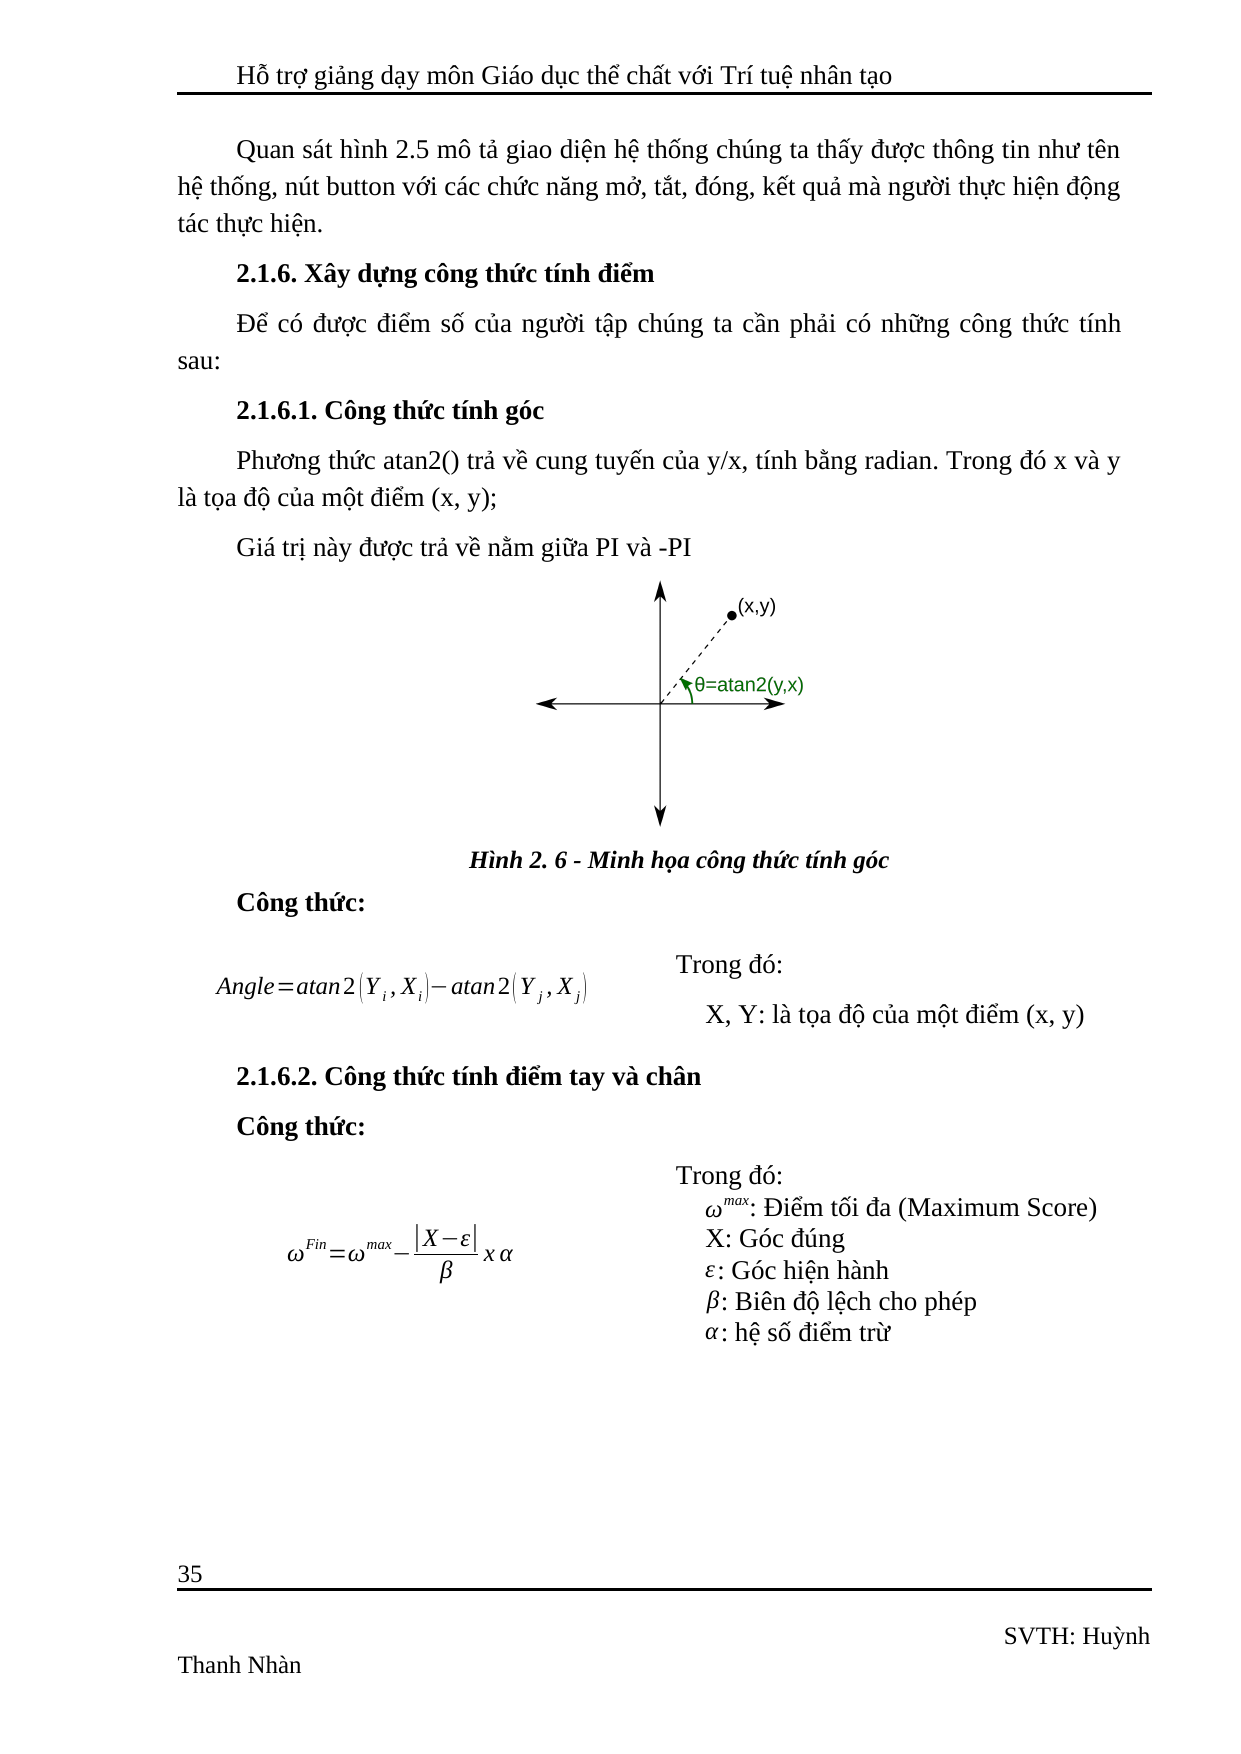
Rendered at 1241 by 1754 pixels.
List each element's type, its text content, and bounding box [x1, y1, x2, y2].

text Quan sát hình 2.5 mô tả giao diện hệ thống chúng ta thấy được thông tin như tên hệ thống, nút button với các chức năng mở, tắt, đóng, kết quả mà người thực hiện động tác thực hiện. [177, 133, 1122, 238]
table_header [166, 1160, 664, 1347]
text Giá trị này được trả về nằm giữa PI và -PI [177, 531, 1122, 562]
table_header [166, 936, 664, 1047]
text Công thức: [177, 886, 1122, 917]
picture [535, 580, 823, 827]
table_header Trong đó: : Điểm tối đa (Maximum Score) X: Góc đúng : Góc hiện hành : Biên độ lệch cho phép : hệ số điểm trừ [664, 1160, 1163, 1347]
text Để có được điểm số của người tập chúng ta cần phải có những công thức tính sau: [177, 307, 1122, 375]
text Phương thức atan2() trả về cung tuyến của y/x, tính bằng radian. Trong đó x và y là tọa độ của một điểm (x, y); [177, 444, 1122, 512]
text Hình 2. 6 - Minh họa công thức tính góc [177, 845, 1152, 873]
text 2.1.6. Xây dựng công thức tính điểm [177, 257, 1122, 288]
text Công thức: [177, 1110, 1122, 1141]
table_header Trong đó: X, Y: là tọa độ của một điểm (x, y) [664, 936, 1163, 1047]
text 2.1.6.1. Công thức tính góc [177, 394, 1122, 425]
text 2.1.6.2. Công thức tính điểm tay và chân [177, 1060, 1122, 1091]
